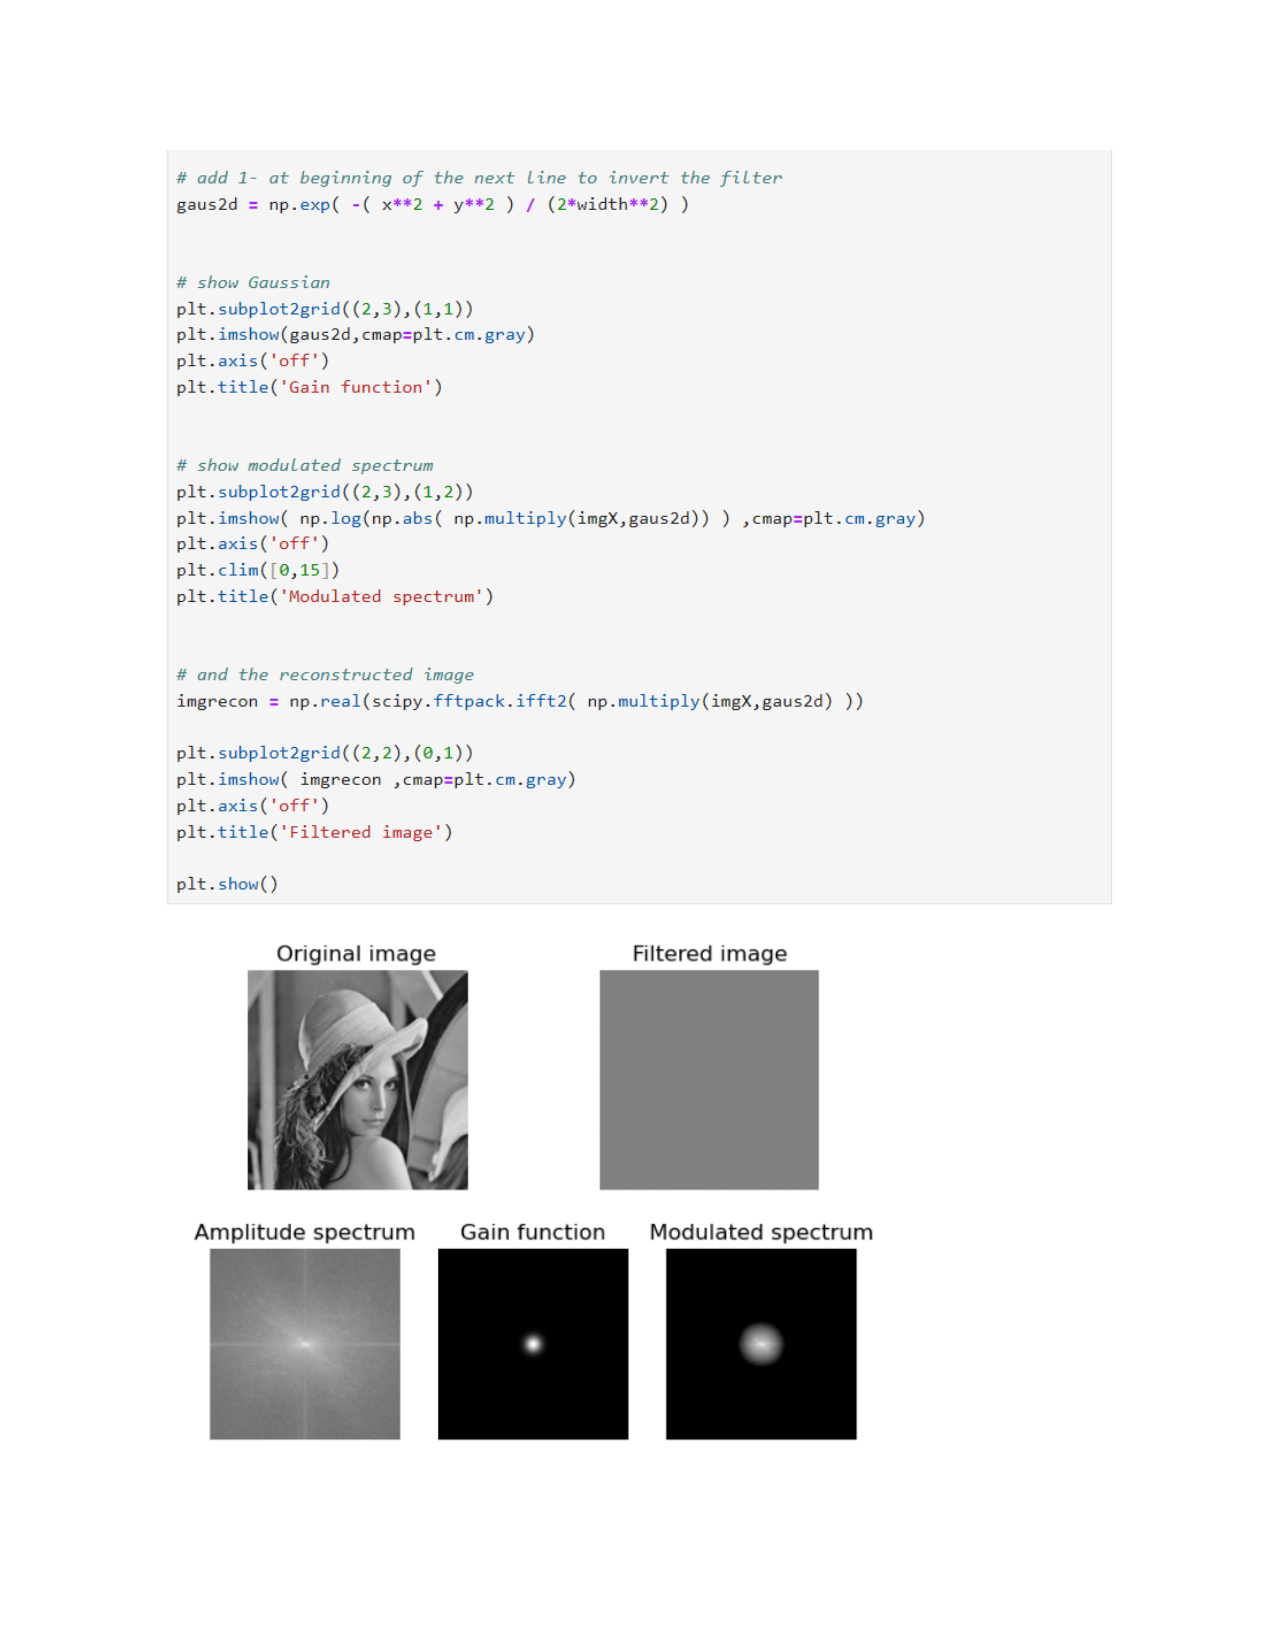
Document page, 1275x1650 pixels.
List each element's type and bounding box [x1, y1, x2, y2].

picture [150, 927, 919, 1458]
picture [150, 150, 1125, 908]
